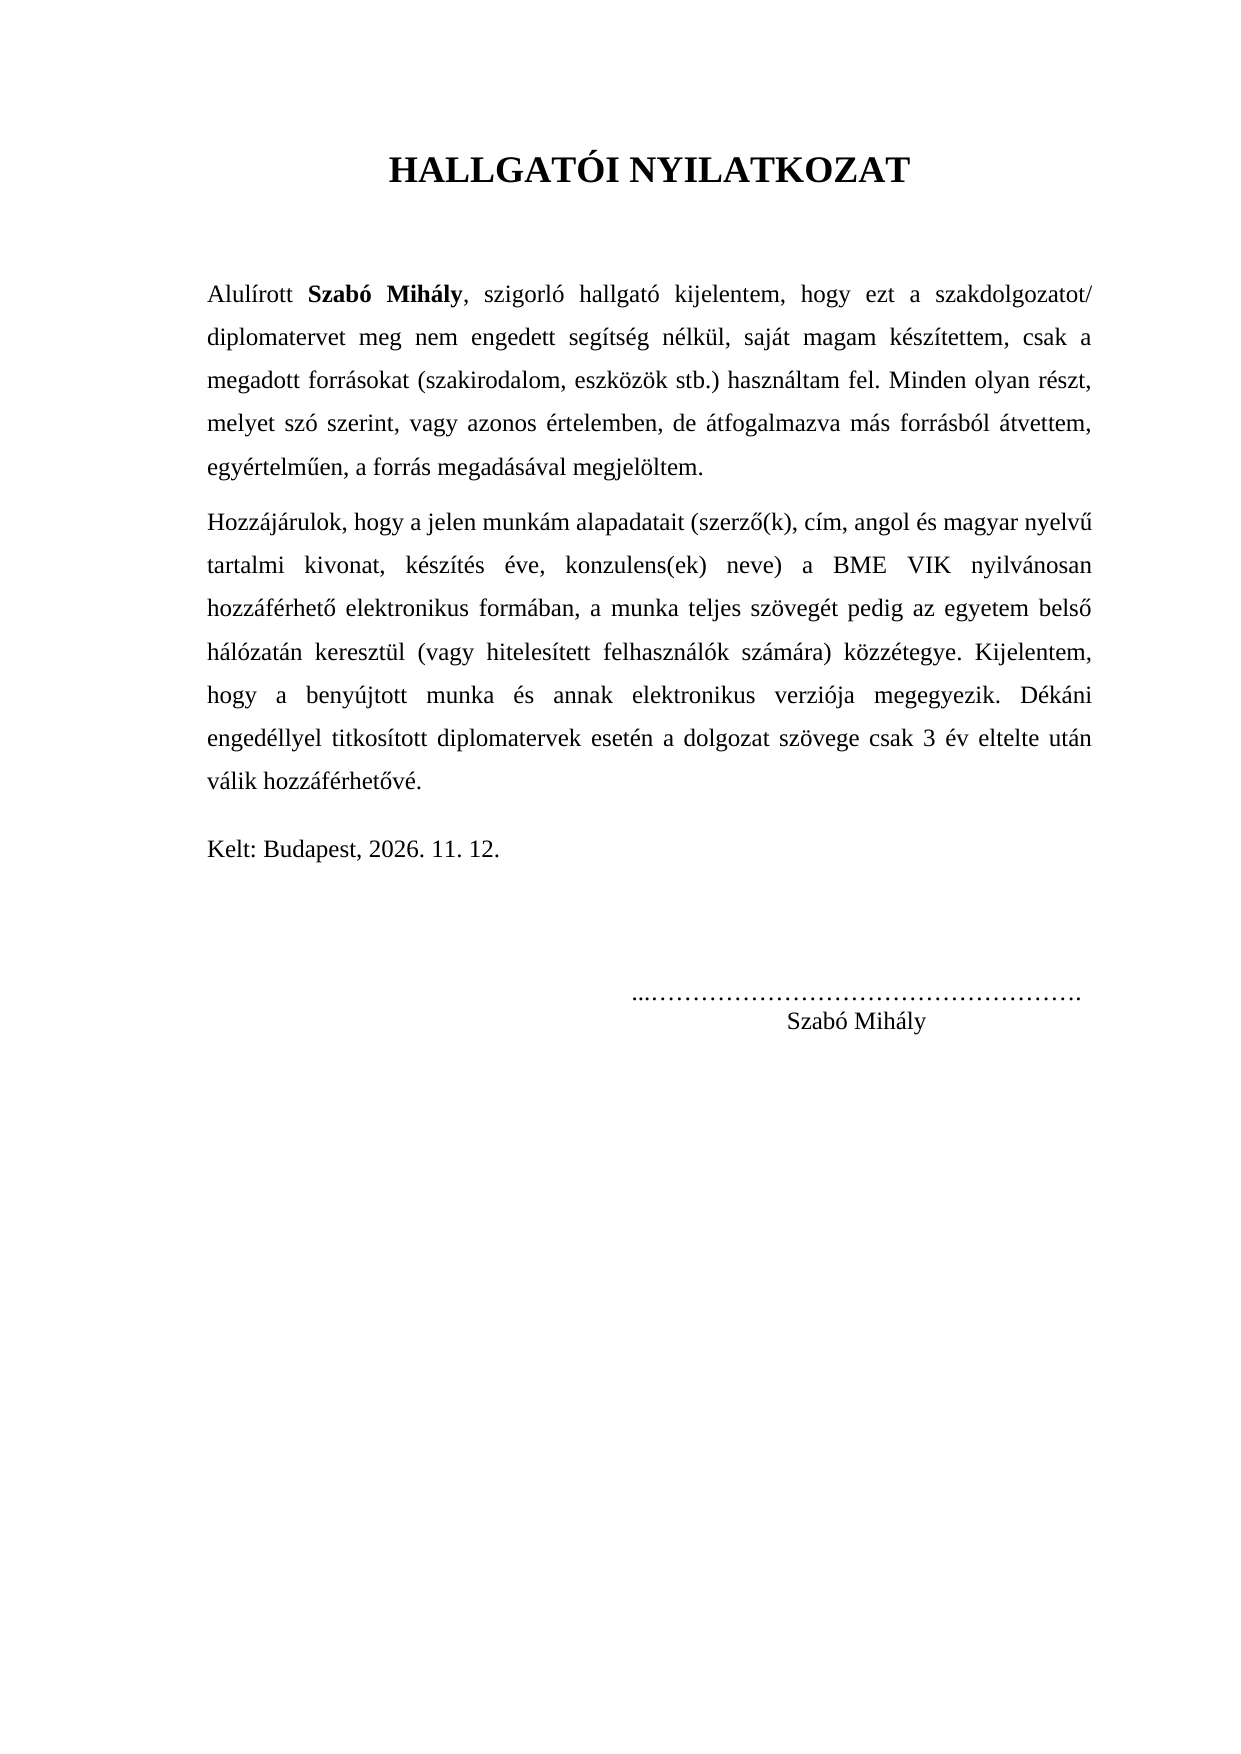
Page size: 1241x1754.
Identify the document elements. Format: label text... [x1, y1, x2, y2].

text Kelt: Budapest, 2024. 11. 07. [207, 834, 1092, 863]
text Alulírott Szabó Mihály, szigorló hallgató kijelentem, hogy ezt a szakdolgozatot/ diplomatervet meg nem engedett segítség nélkül, saját magam készítettem, csak a megadott forrásokat (szakirodalom, eszközök stb.) használtam fel. Minden olyan részt, melyet szó szerint, vagy azonos értelemben, de átfogalmazva más forrásból átvettem, egyértelműen, a forrás megadásával megjelöltem. [207, 279, 1092, 480]
text ...……………………………………………. [591, 977, 1092, 1006]
text Hallgatói nyilatkozat [207, 148, 1092, 191]
text Hozzájárulok, hogy a jelen munkám alapadatait (szerző(k), cím, angol és magyar nyelvű tartalmi kivonat, készítés éve, konzulens(ek) neve) a BME VIK nyilvánosan hozzáférhető elektronikus formában, a munka teljes szövegét pedig az egyetem belső hálózatán keresztül (vagy hitelesített felhasználók számára) közzétegye. Kijelentem, hogy a benyújtott munka és annak elektronikus verziója megegyezik. Dékáni engedéllyel titkosított diplomatervek esetén a dolgozat szövege csak 3 év eltelte után válik hozzáférhetővé. [207, 507, 1092, 795]
